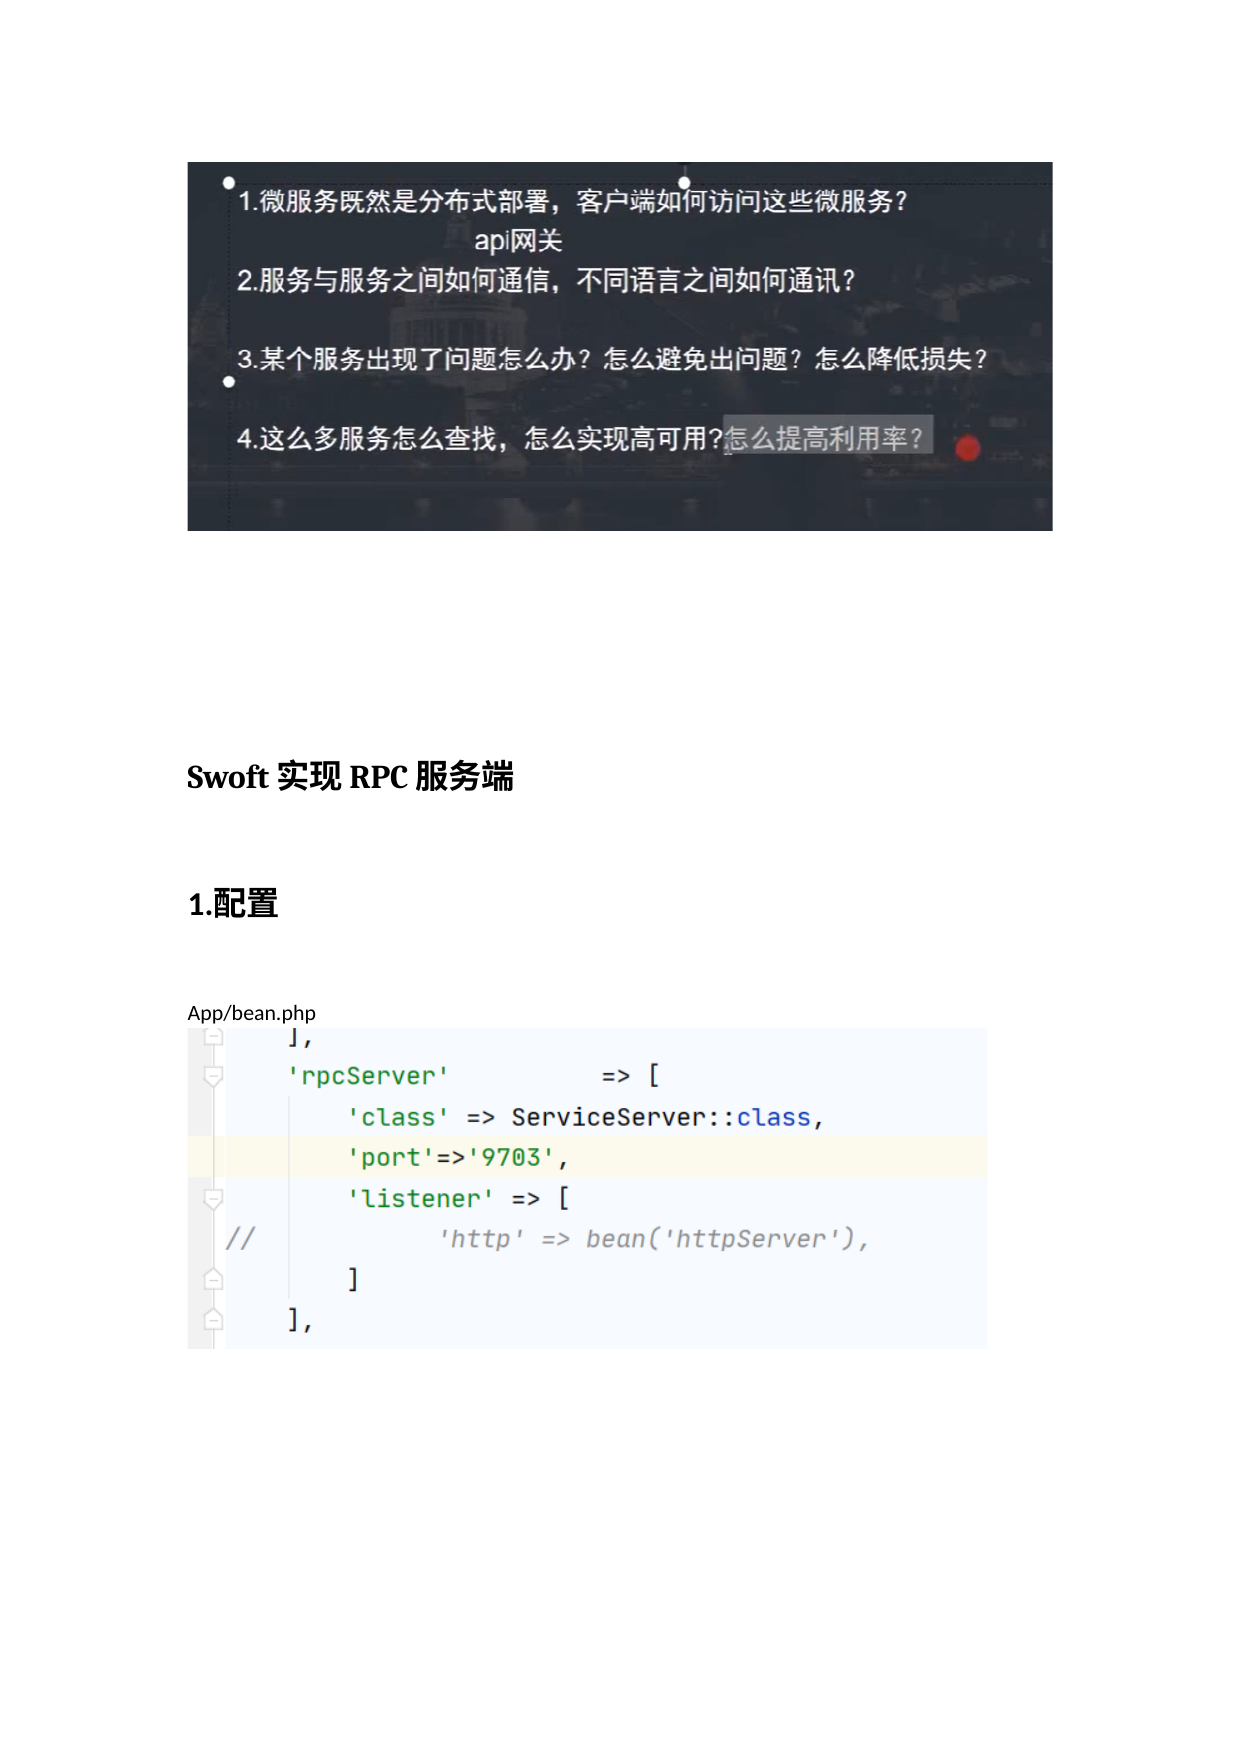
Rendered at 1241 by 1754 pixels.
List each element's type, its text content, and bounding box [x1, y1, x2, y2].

subtitle 1.配置 [187, 869, 1053, 934]
text App/bean.php [187, 996, 1053, 1028]
picture [187, 162, 1053, 531]
picture [187, 1028, 988, 1349]
subtitle Swoft实现RPC服务端 [187, 742, 1053, 807]
